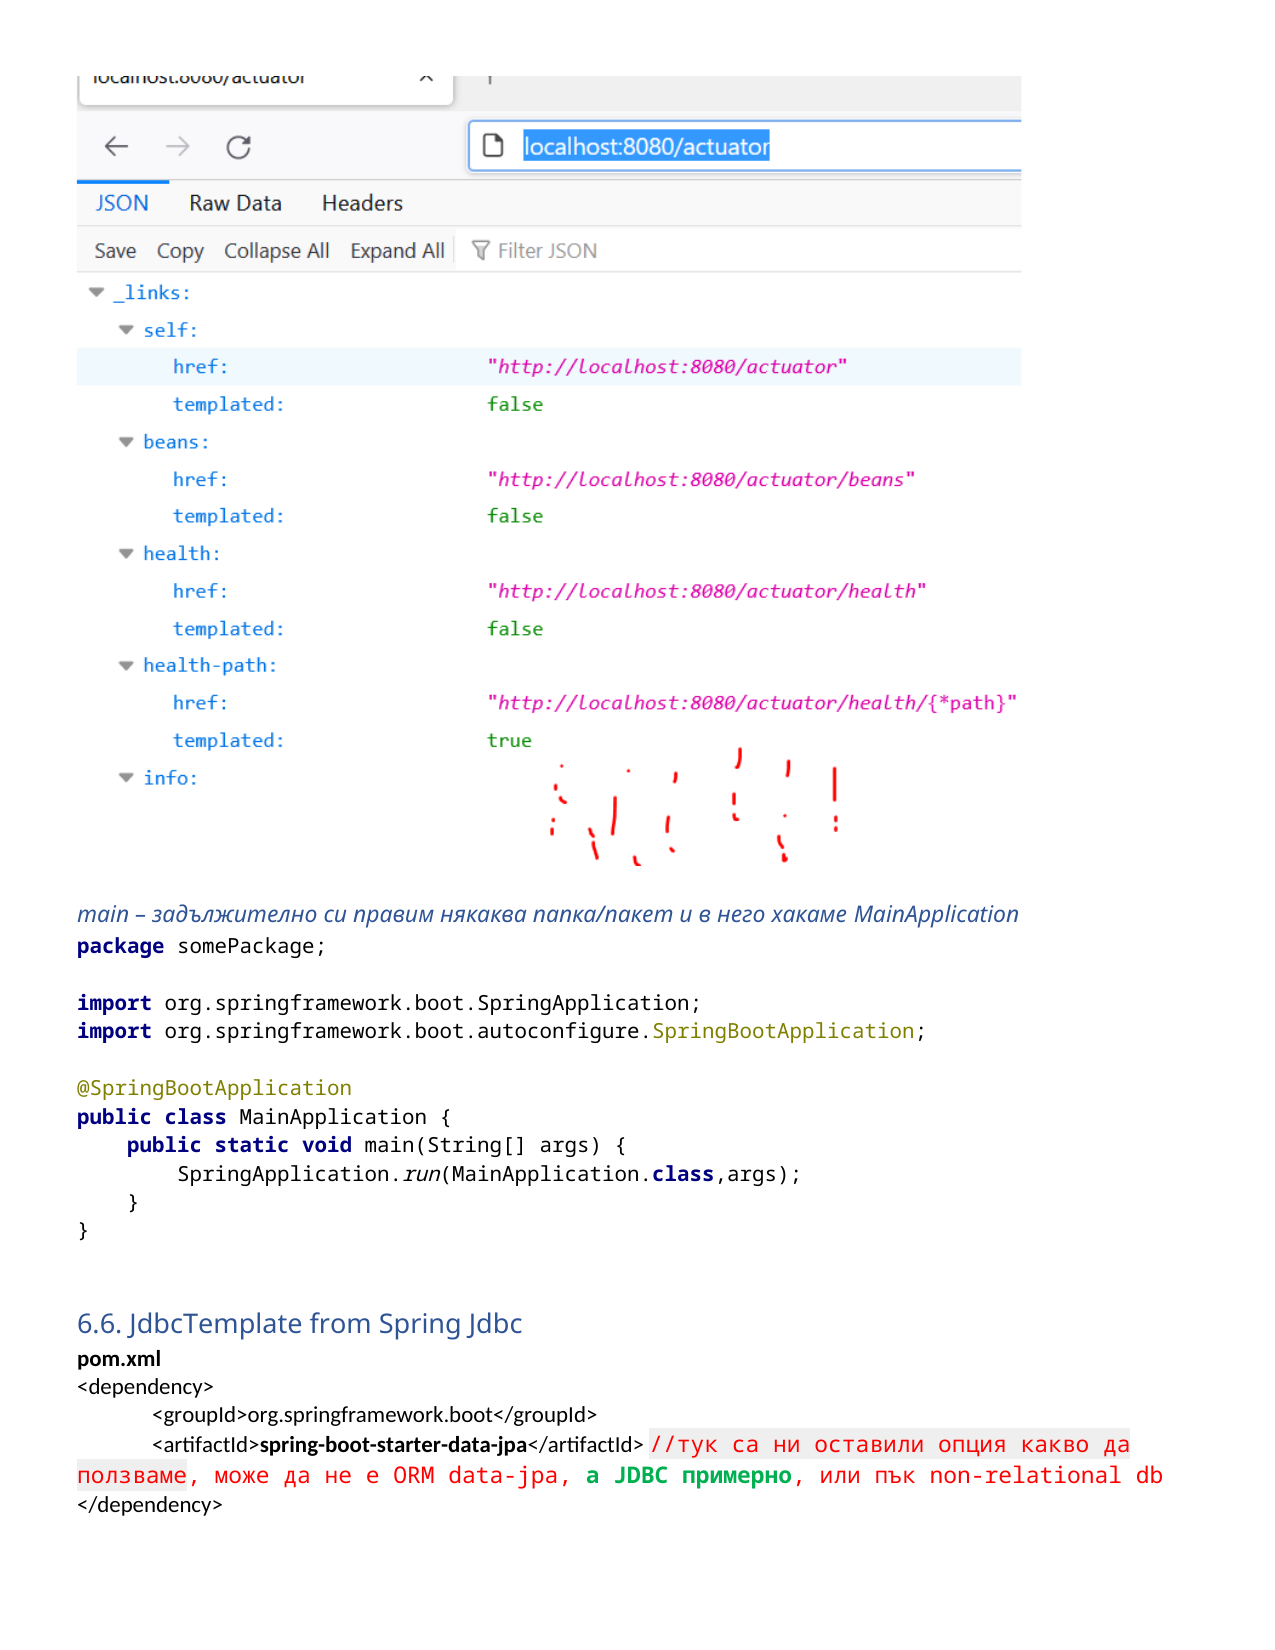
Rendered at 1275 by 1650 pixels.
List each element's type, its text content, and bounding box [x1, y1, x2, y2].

text pom.xml [77, 1344, 1198, 1372]
subtitle main – задължително си правим някаква папка/пакет и в него хакаме MainApplication [77, 897, 1198, 929]
subtitle 6.6. JdbcTemplate from Spring Jdbc [77, 1304, 1198, 1341]
text <groupId>org.springframework.boot</groupId> [77, 1400, 1198, 1428]
text package somePackage; import org.springframework.boot.SpringApplication; import org.springframework.boot.autoconfigure.SpringBootApplication; @SpringBootApplication public class MainApplication { public static void main(String[] args) { SpringApplication.run(MainApplication.class,args); } } [77, 931, 1198, 1244]
picture [76, 76, 1022, 866]
text </dependency> [77, 1491, 1198, 1519]
text <dependency> [77, 1372, 1198, 1400]
text <artifactId>spring-boot-starter-data-jpa</artifactId> //тук са ни оставили опция какво да ползваме, може да не е ORM data-jpa, a JDBC примерно, или пък non-relational db [77, 1428, 1198, 1491]
